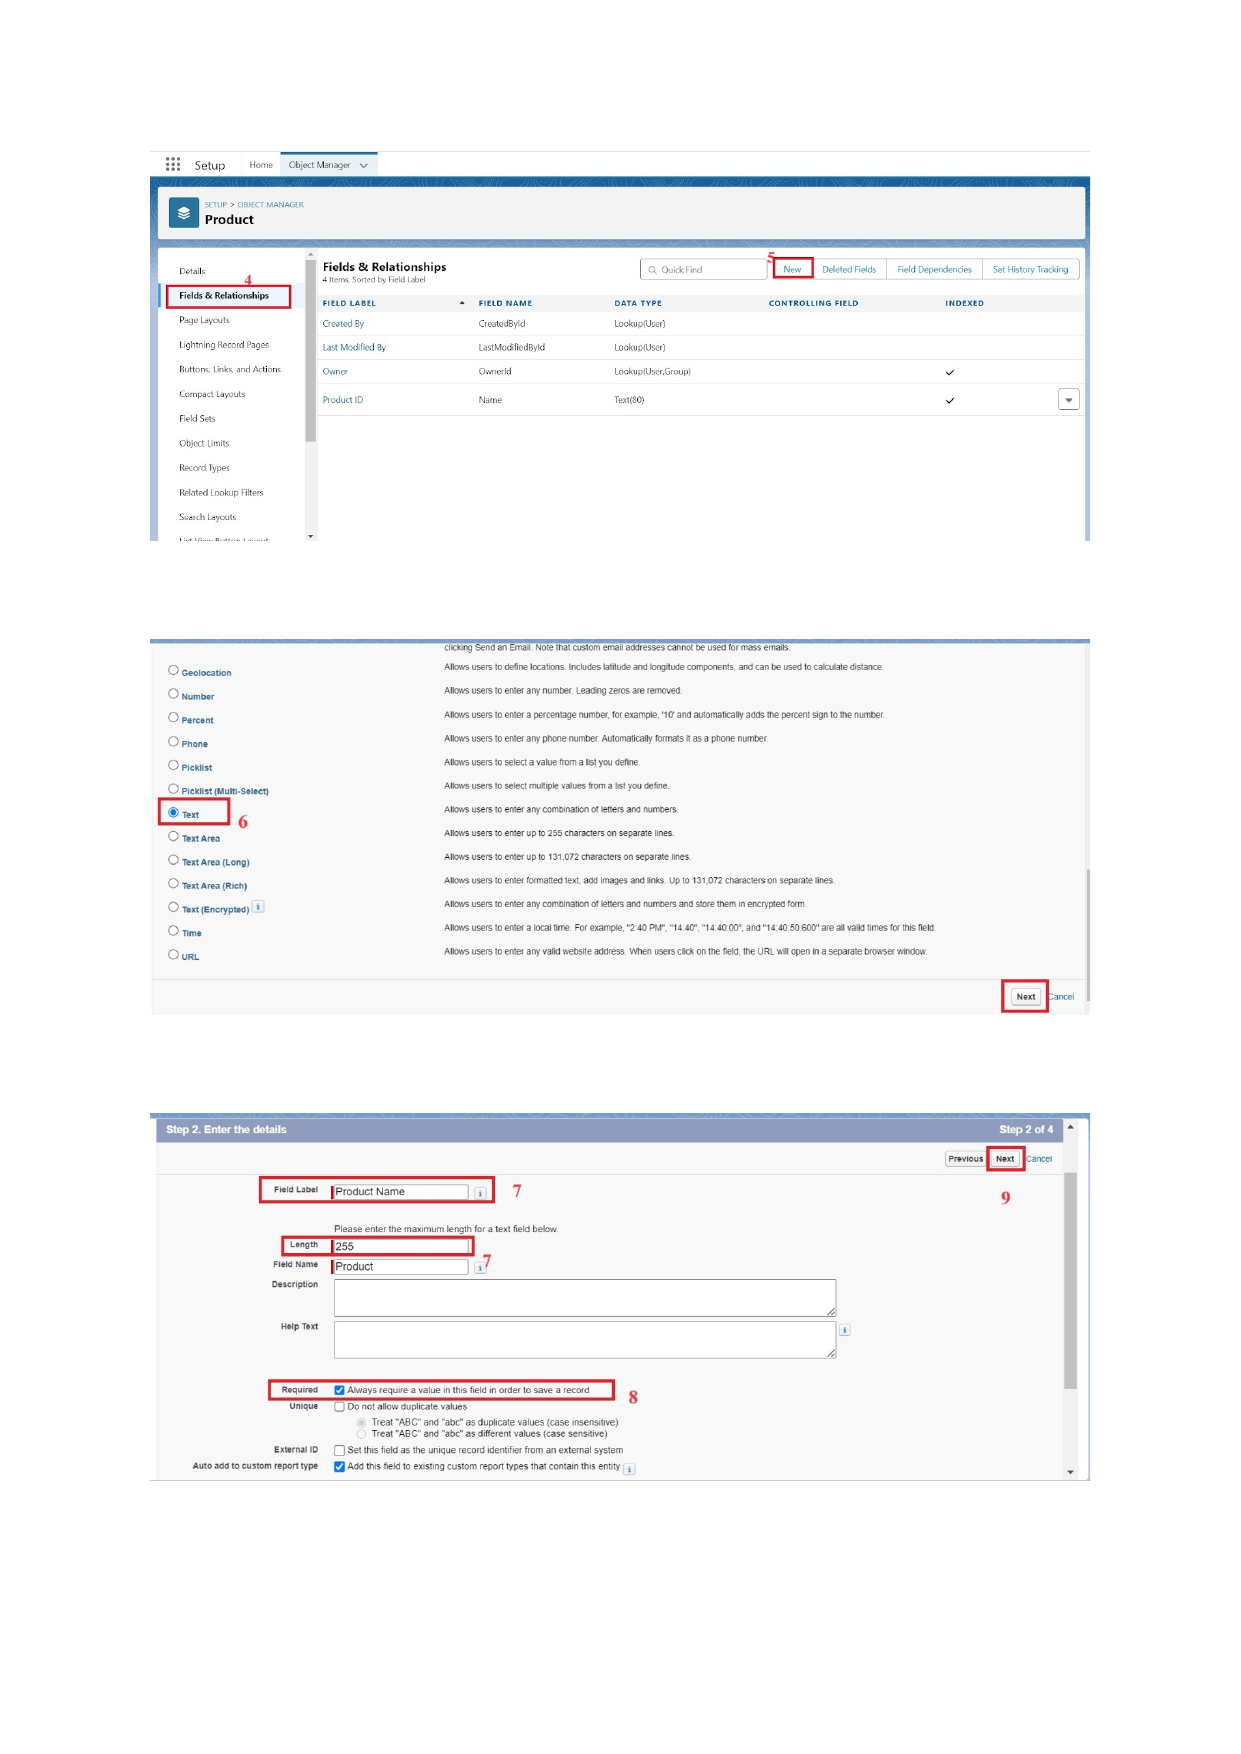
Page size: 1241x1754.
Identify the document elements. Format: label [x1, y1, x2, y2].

picture [150, 1113, 1091, 1481]
picture [150, 150, 1091, 541]
picture [150, 639, 1091, 1015]
